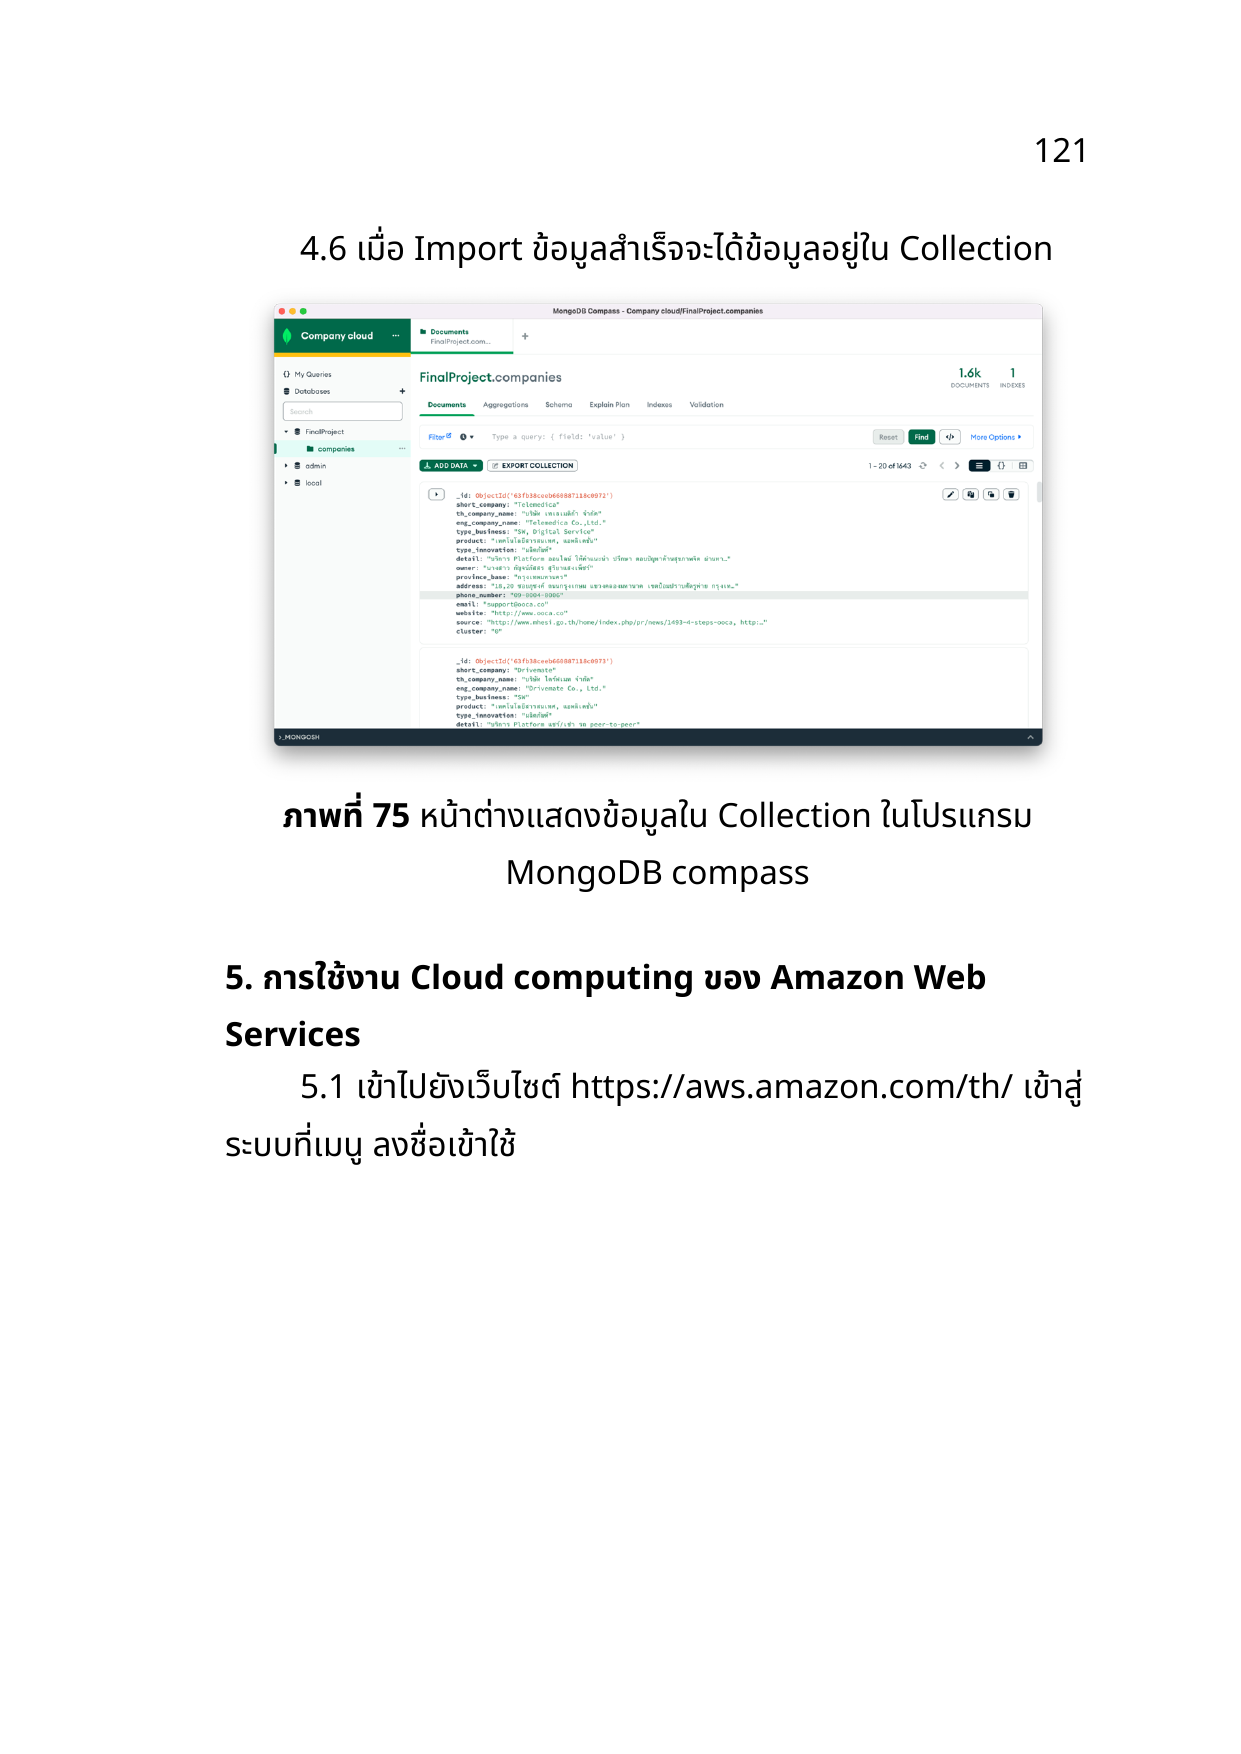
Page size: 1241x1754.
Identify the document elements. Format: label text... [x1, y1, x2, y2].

subtitle 5. การใช้งาน Cloud computing ของ Amazon Web Services [225, 953, 1090, 1056]
text ภาพที่ 75 หน้าต่างแสดงข้อมูลใน Collection ในโปรแกรม MongoDB compass [225, 792, 1090, 894]
text 5.1 เข้าไปยังเว็บไซต์ https://aws.amazon.com/th/ เข้าสู่ระบบที่เมนู ลงชื่อเข้าใช้ [225, 1063, 1090, 1172]
text 4.6 เมื่อ Import ข้อมูลสำเร็จจะได้ข้อมูลอยู่ใน Collection [225, 225, 1090, 276]
picture [244, 283, 1072, 785]
